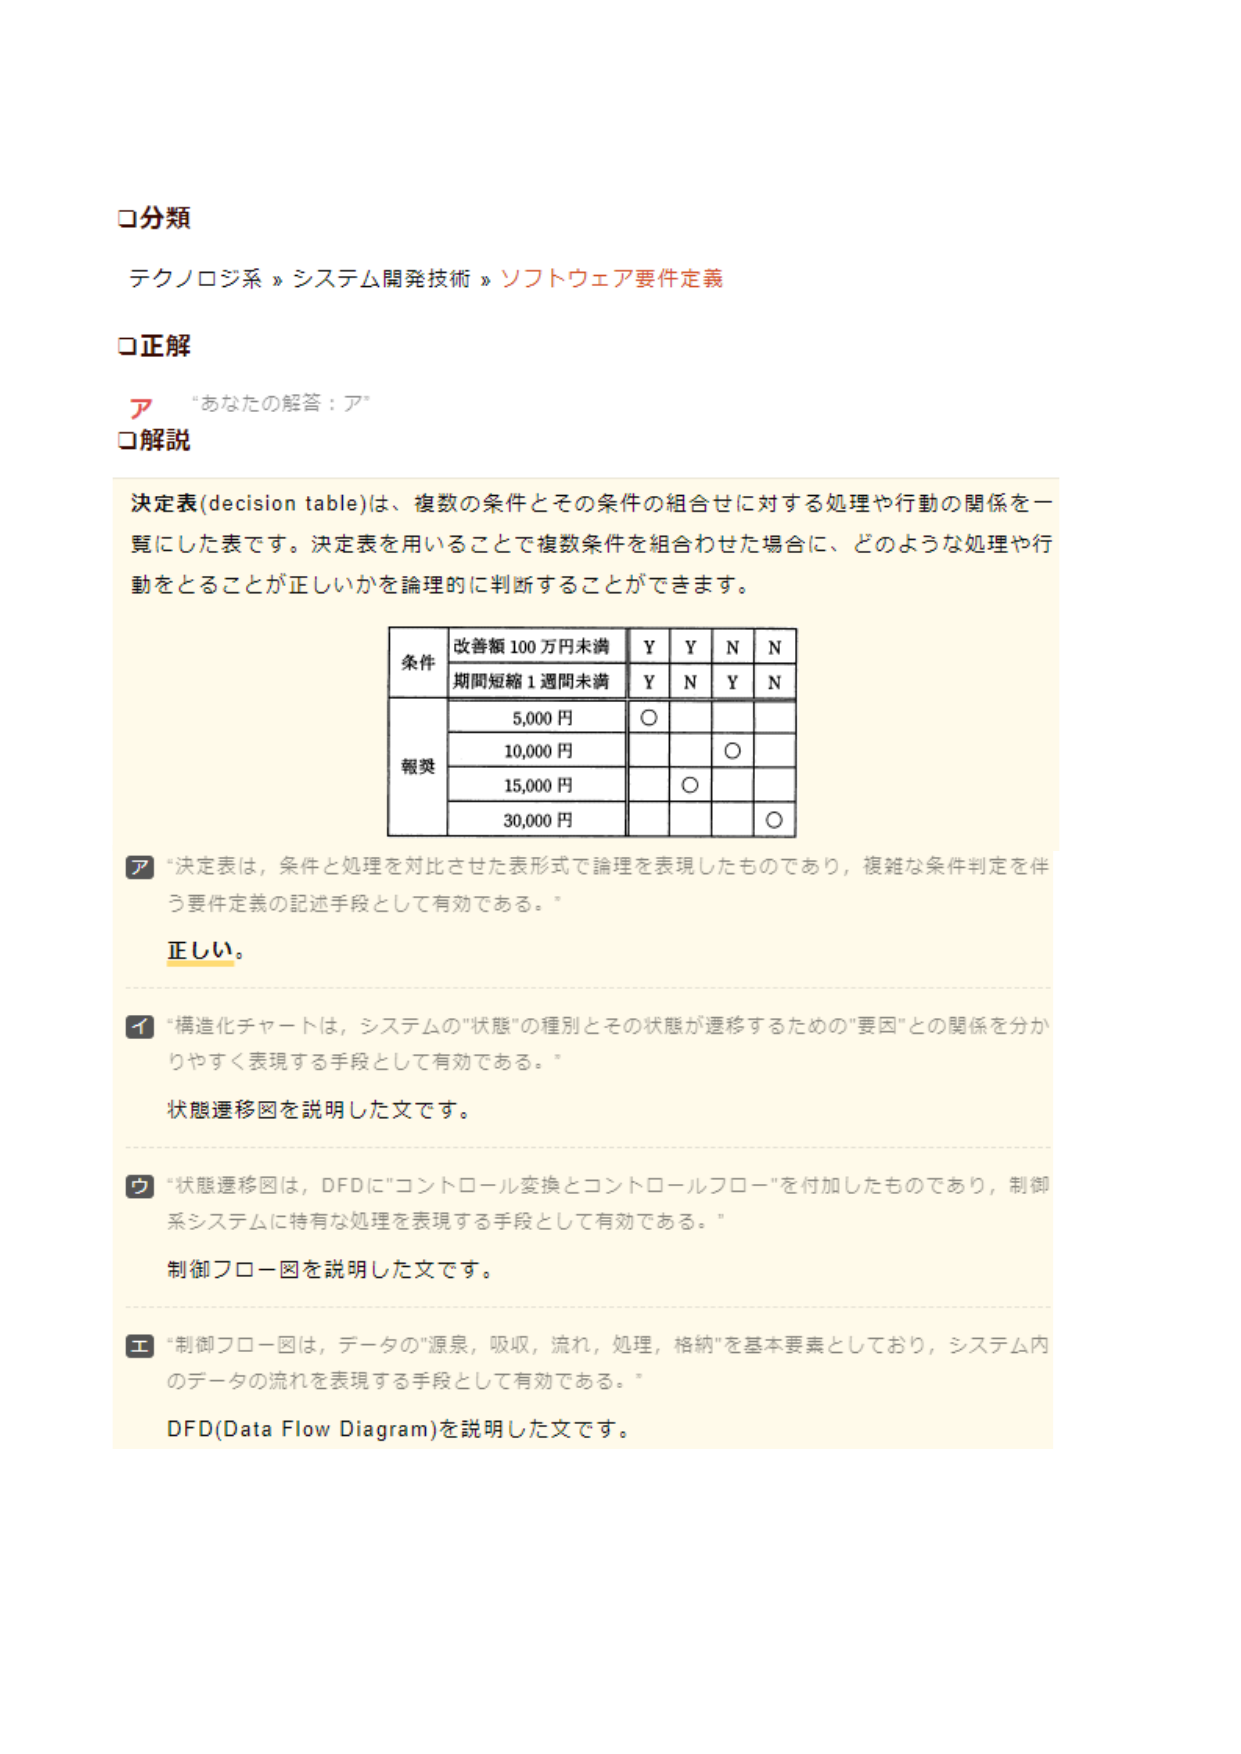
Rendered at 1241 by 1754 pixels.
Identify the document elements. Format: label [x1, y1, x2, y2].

picture [112, 202, 849, 423]
picture [112, 427, 1060, 1449]
